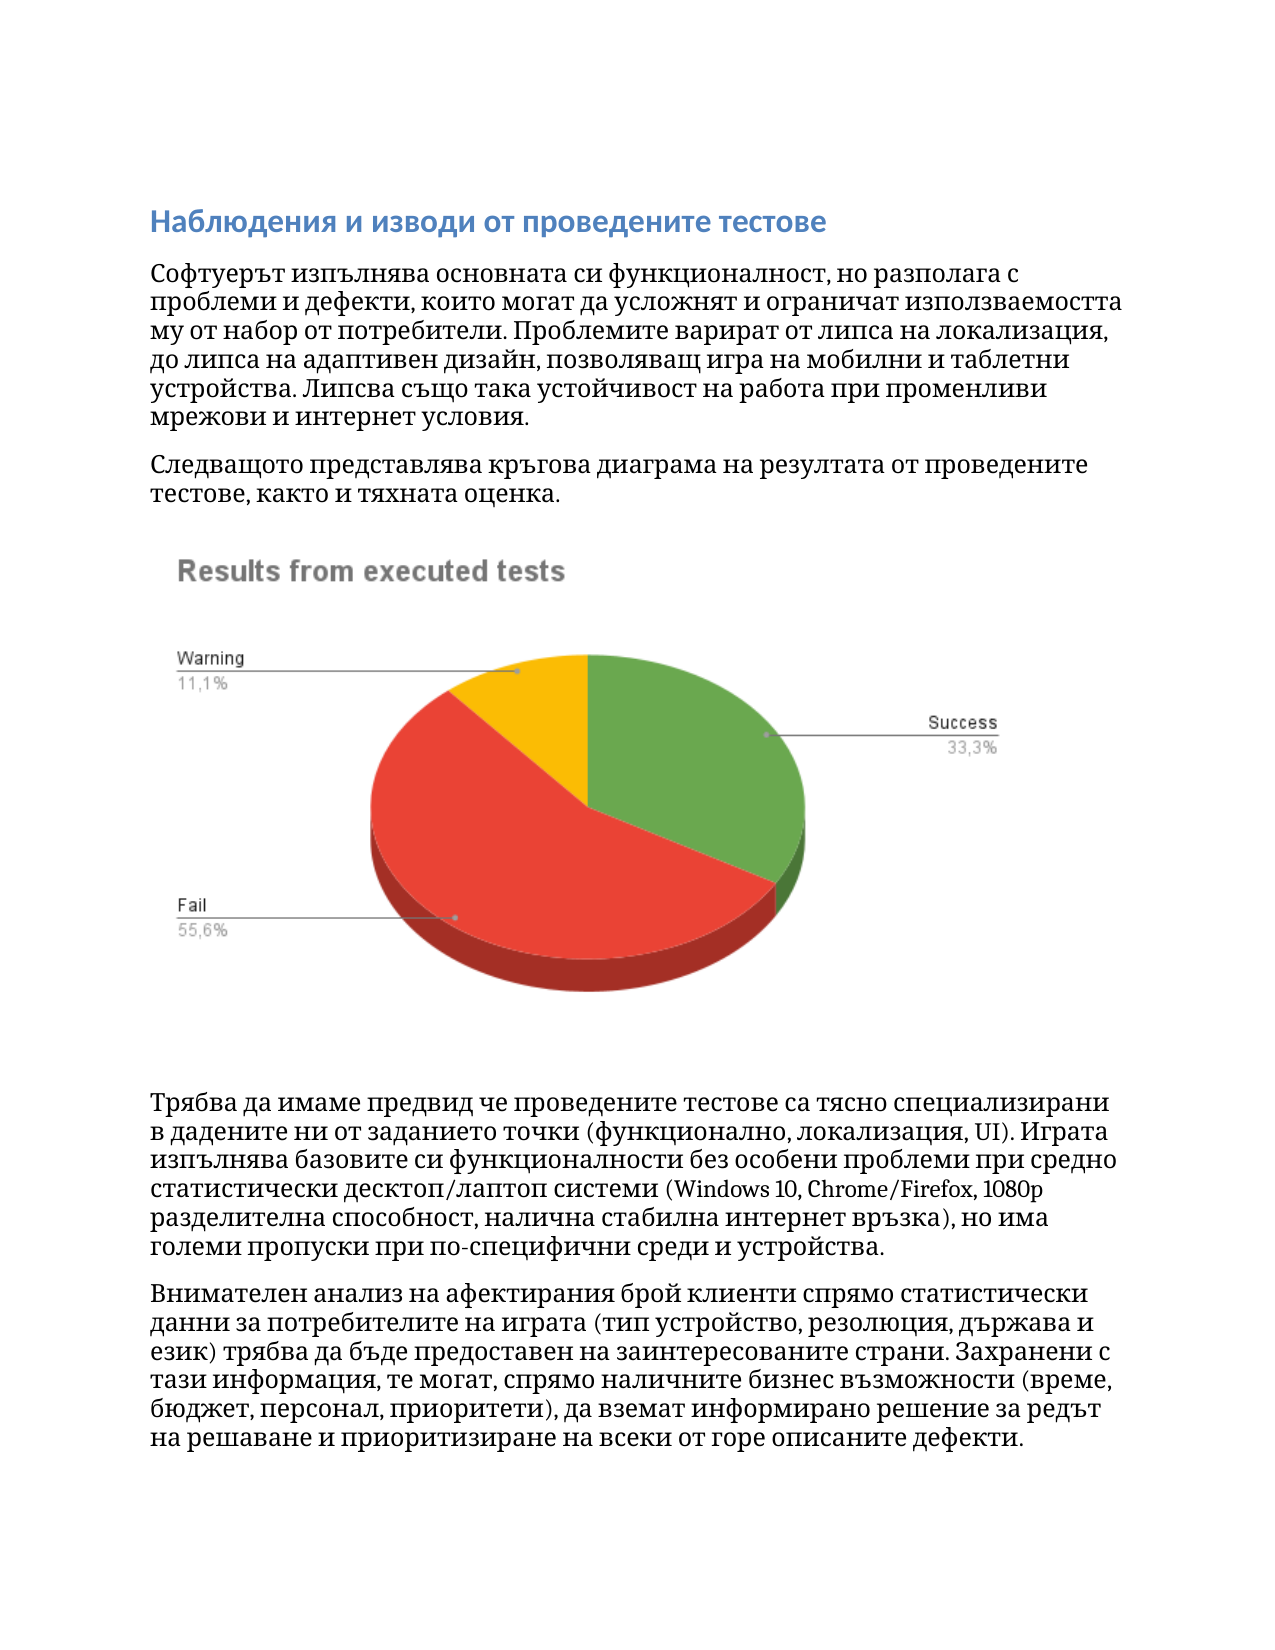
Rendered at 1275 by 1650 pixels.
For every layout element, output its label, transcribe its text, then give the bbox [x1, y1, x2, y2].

picture [150, 527, 1025, 1068]
text Следващото представлява кръгова диаграма на резултата от проведените тестове, както и тяхната оценка. [150, 451, 1125, 508]
subtitle Наблюдения и изводи от проведените тестове [150, 200, 1125, 241]
text Трябва да имаме предвид че проведените тестове са тясно специализирани в дадените ни от заданието точки (функционално, локализация, UI). Играта изпълнява базовите си функционалности без особени проблеми при средно статистически десктоп/лаптоп системи (Windows 10, Chrome/Firefox, 1080p разделителна способност, налична стабилна интернет връзка), но има големи пропуски при по-специфични среди и устройства. [150, 1089, 1125, 1261]
text Внимателен анализ на афектирания брой клиенти спрямо статистически данни за потребителите на играта (тип устройство, резолюция, държава и език) трябва да бъде предоставен на заинтересованите страни. Захранени с тази информация, те могат, спрямо наличните бизнес възможности (време, бюджет, персонал, приоритети), да вземат информирано решение за редът на решаване и приоритизиране на всеки от горе описаните дефекти. [150, 1280, 1125, 1453]
text Софтуерът изпълнява основната си функционалност, но разполага с проблеми и дефекти, които могат да усложнят и ограничат използваемостта му от набор от потребители. Проблемите варират от липса на локализация, до липса на адаптивен дизайн, позволяващ игра на мобилни и таблетни устройства. Липсва също така устойчивост на работа при променливи мрежови и интернет условия. [150, 259, 1125, 432]
